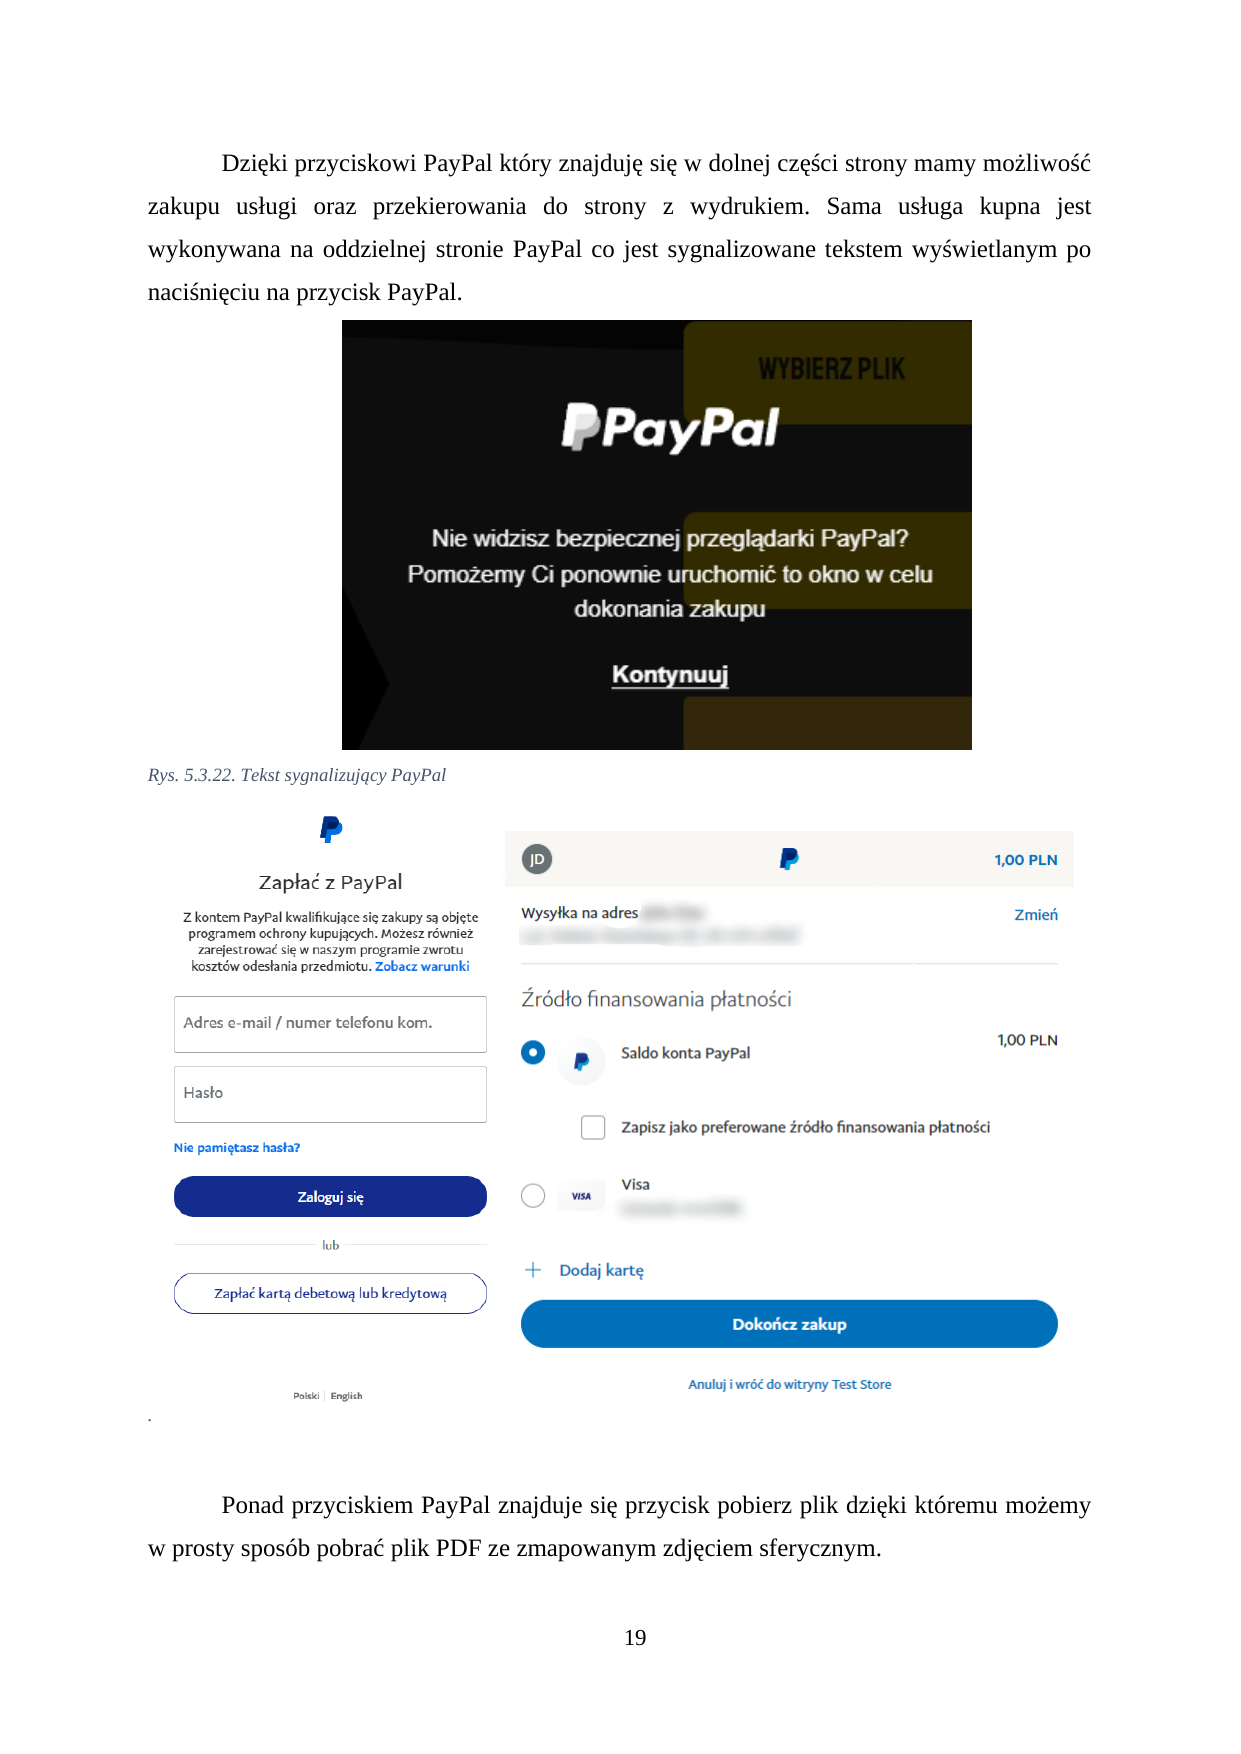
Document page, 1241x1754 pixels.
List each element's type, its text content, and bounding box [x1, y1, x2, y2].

text Ponad przyciskiem PayPal znajduje się przycisk pobierz plik dzięki któremu możemy w prosty sposób pobrać plik PDF ze zmapowanym zdjęciem sferycznym. [148, 1490, 1093, 1562]
text Dzięki przyciskowi PayPal który znajduję się w dolnej części strony mamy możliwość zakupu usługi oraz przekierowania do strony z wydrukiem. Sama usługa kupna jest wykonywana na oddzielnej stronie PayPal co jest sygnalizowane tekstem wyświetlanym po naciśnięciu na przycisk PayPal. [148, 148, 1093, 306]
picture [342, 320, 972, 750]
picture [157, 806, 1081, 1422]
